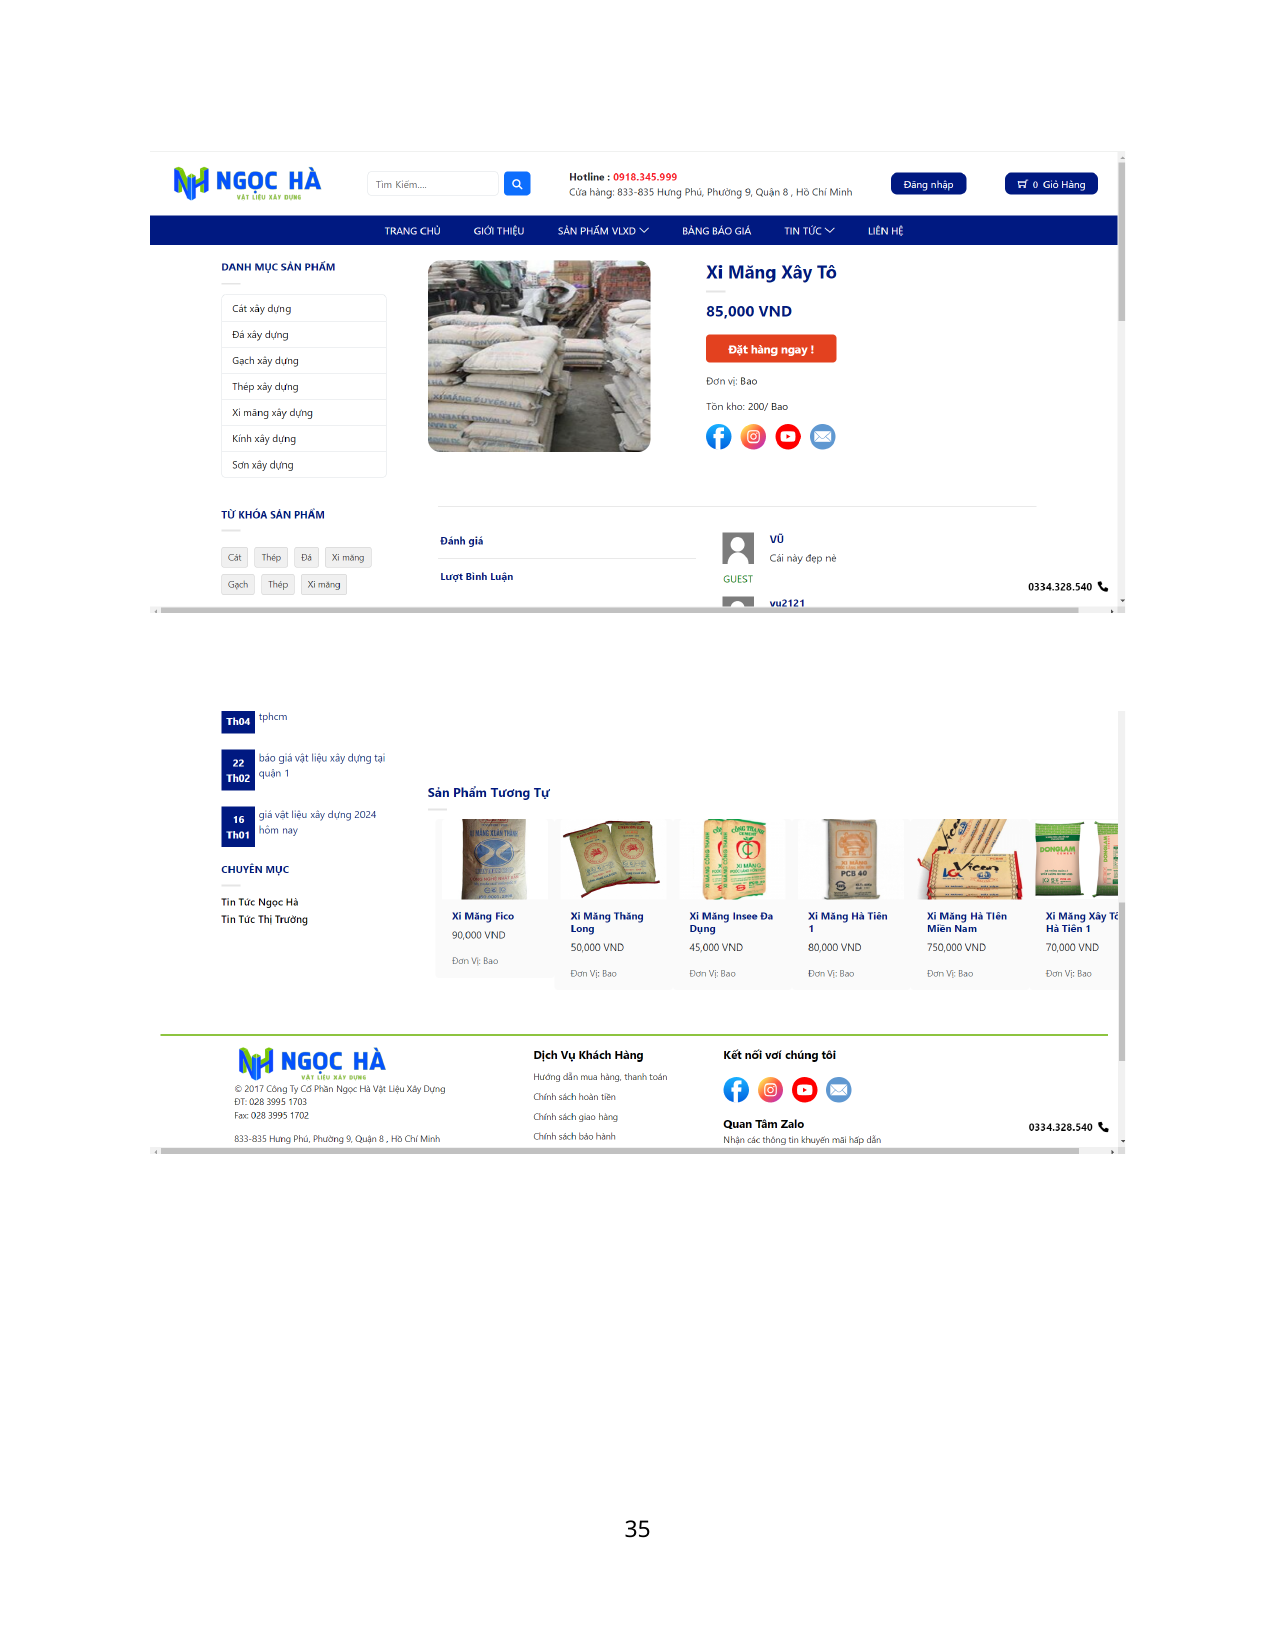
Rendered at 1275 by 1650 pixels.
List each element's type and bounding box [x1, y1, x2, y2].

picture [150, 150, 1125, 613]
picture [150, 711, 1125, 1154]
